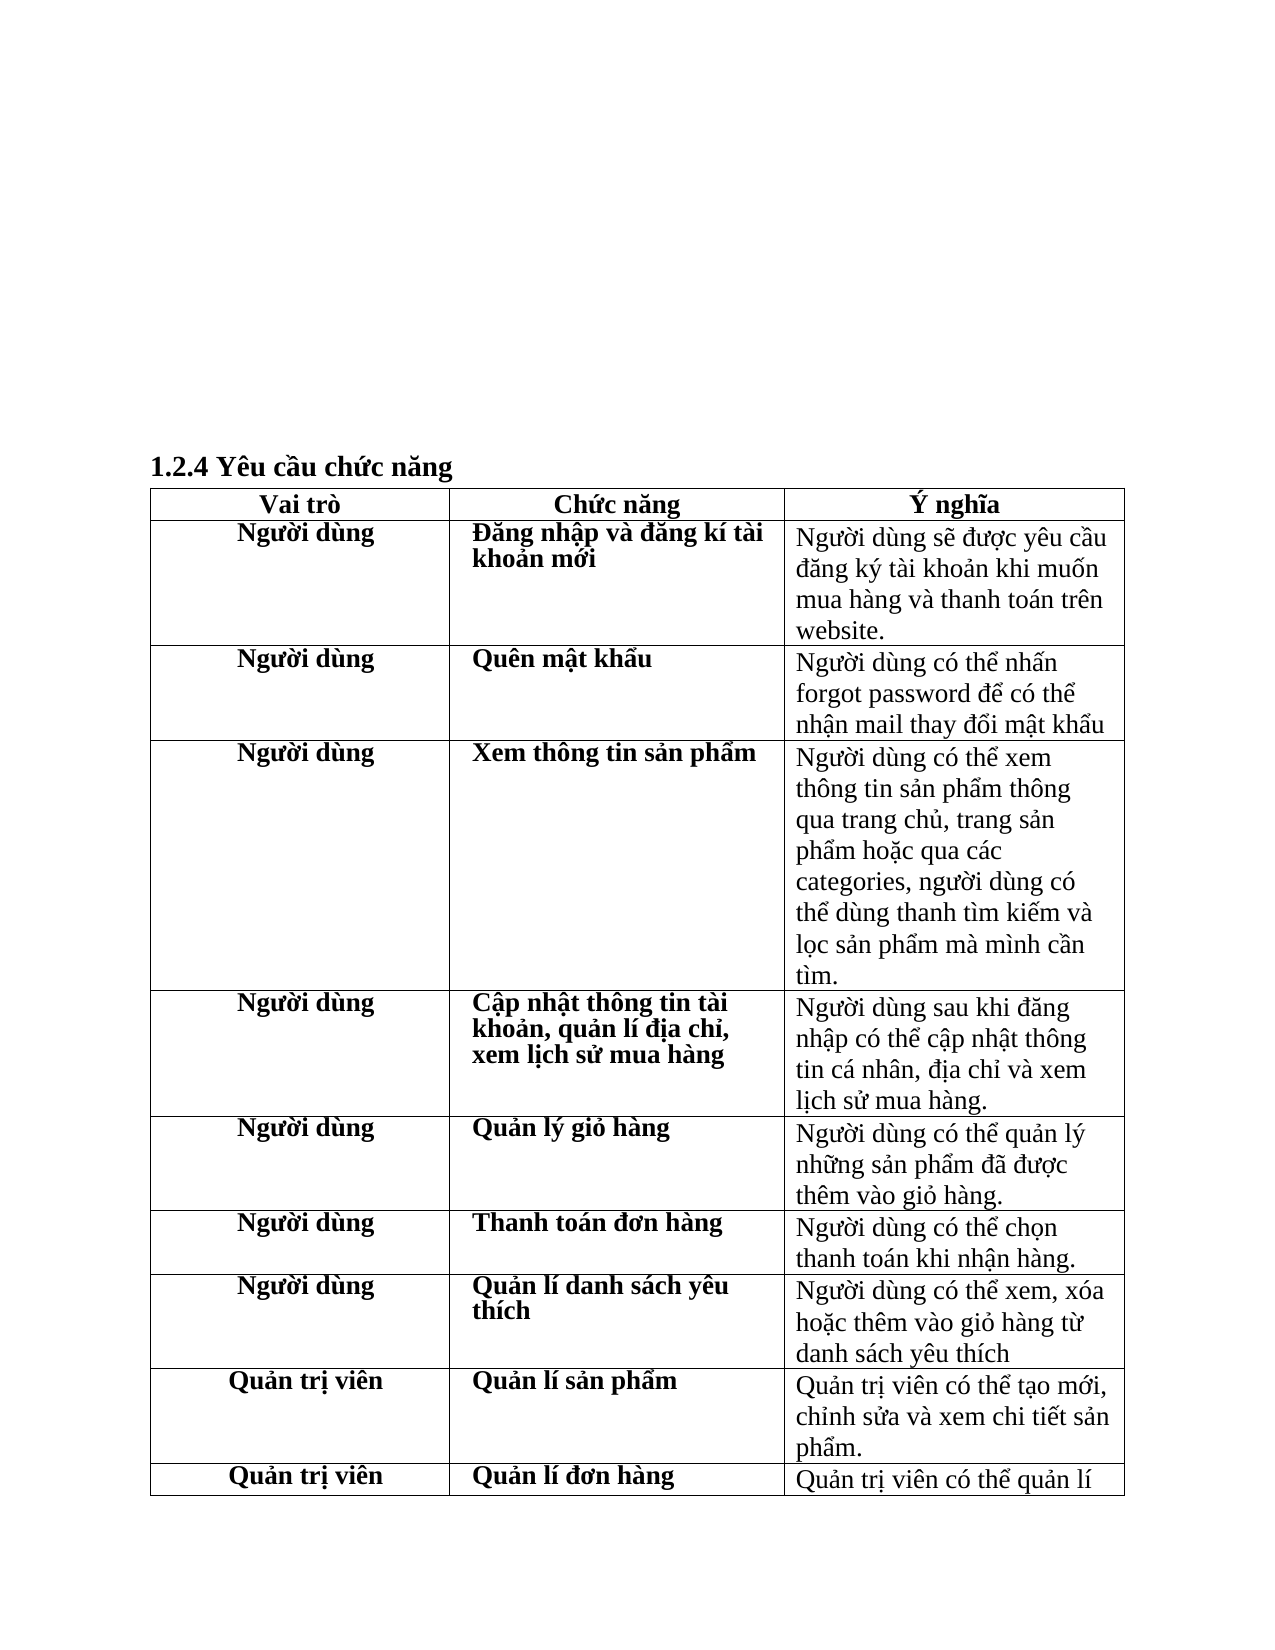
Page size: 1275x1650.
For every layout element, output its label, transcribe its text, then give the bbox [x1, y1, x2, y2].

table_cell Người dùng sẽ được yêu cầu đăng ký tài khoản khi muốn mua hàng và thanh toán trên website. [785, 521, 1124, 645]
table_cell Quản lí sản phẩm [450, 1369, 784, 1462]
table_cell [785, 1464, 1124, 1494]
table_cell Người dùng có thể xem, xóa hoặc thêm vào giỏ hàng từ danh sách yêu thích [785, 1275, 1124, 1368]
table_cell Người dùng [151, 1275, 449, 1368]
table_header Vai trò [151, 489, 449, 520]
table_cell Đăng nhập và đăng kí tài khoản mới [450, 521, 784, 645]
table_cell Cập nhật thông tin tài khoản, quản lí địa chỉ, xem lịch sử mua hàng [450, 991, 784, 1116]
table_cell Thanh toán đơn hàng [450, 1211, 784, 1273]
table_cell Người dùng [151, 1211, 449, 1273]
table_cell Người dùng có thể chọn thanh toán khi nhận hàng. [785, 1211, 1124, 1273]
table_cell Quản lí đơn hàng [450, 1464, 784, 1494]
table_cell Người dùng có thể quản lý những sản phẩm đã được thêm vào giỏ hàng. [785, 1117, 1124, 1210]
table_cell Người dùng [151, 991, 449, 1116]
table_cell Người dùng [151, 646, 449, 740]
table_cell Người dùng có thể nhấn forgot password để có thể nhận mail thay đổi mật khẩu [785, 646, 1124, 740]
table_cell Quên mật khẩu [450, 646, 784, 740]
table_cell Xem thông tin sản phẩm [450, 741, 784, 990]
table_cell Người dùng [151, 521, 449, 645]
table_cell Quản lí danh sách yêu thích [450, 1275, 784, 1368]
table_cell Quản trị viên [151, 1369, 449, 1462]
table_cell Người dùng có thể xem thông tin sản phẩm thông qua trang chủ, trang sản phẩm hoặc qua các categories, người dùng có thể dùng thanh tìm kiếm và lọc sản phẩm mà mình cần tìm. [785, 741, 1124, 990]
table_cell Quản trị viên [151, 1464, 449, 1494]
table_header Chức năng [450, 489, 784, 520]
table_cell Người dùng [151, 741, 449, 990]
table_cell Quản lý giỏ hàng [450, 1117, 784, 1210]
table_cell Người dùng [151, 1117, 449, 1210]
subtitle 1.2.4 Yêu cầu chức năng [150, 449, 1125, 482]
table_cell Quản trị viên có thể tạo mới, chỉnh sửa và xem chi tiết sản phẩm. [785, 1369, 1124, 1462]
table_cell Người dùng sau khi đăng nhập có thể cập nhật thông tin cá nhân, địa chỉ và xem lịch sử mua hàng. [785, 991, 1124, 1116]
table_header Ý nghĩa [785, 489, 1124, 520]
